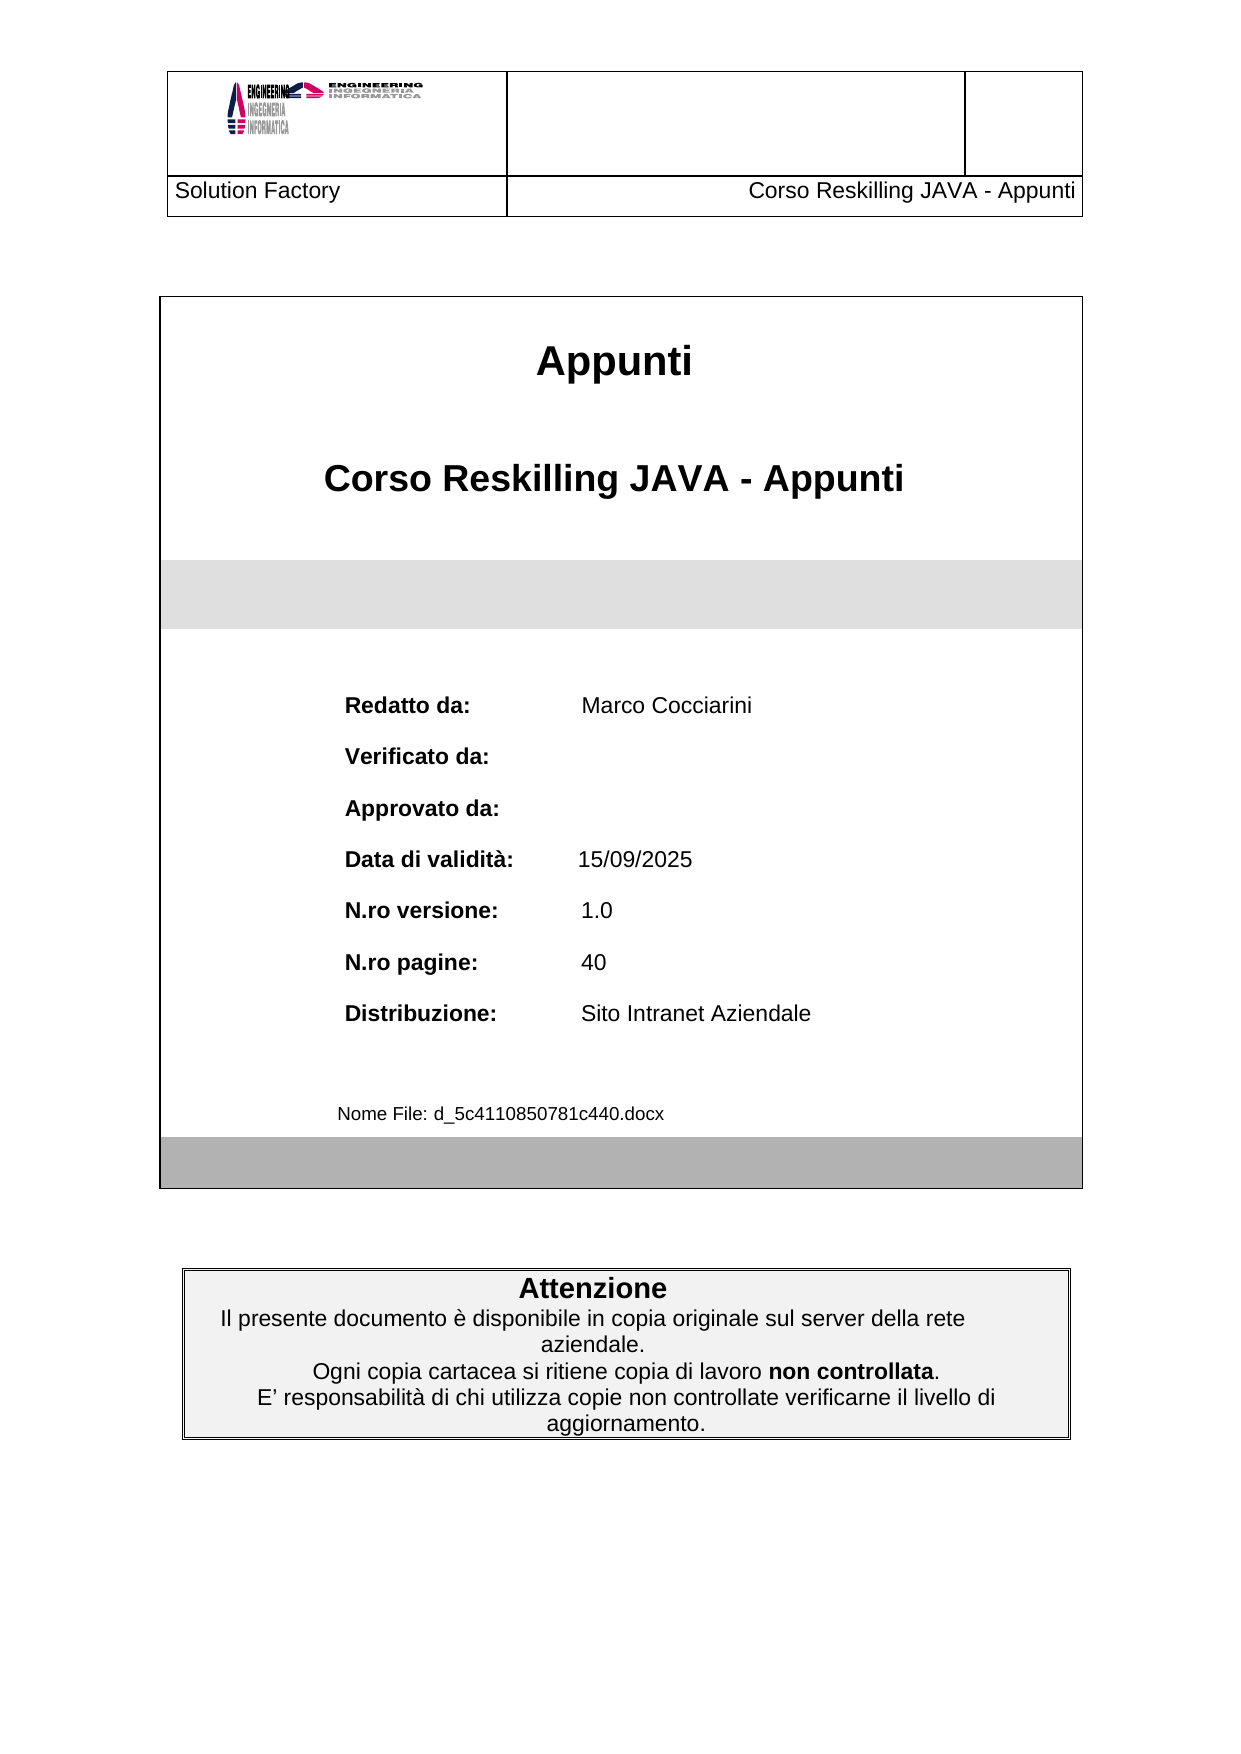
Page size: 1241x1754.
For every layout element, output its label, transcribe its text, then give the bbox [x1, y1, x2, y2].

table_header Appunti CORSO RESKILLING JAVA - APPUNTI [161, 297, 1082, 560]
table_cell [161, 560, 1082, 629]
table_cell Redatto da: Marco Cocciarini Verificato da: Approvato da: Data di validità: 15/09/2025 N.ro versione: 1.0 N.ro pagine: 96 Distribuzione: Sito Intranet Aziendale Nome File: CorsoReskillingJAVA_Appunti.docx [161, 630, 1082, 1137]
table_cell [161, 1137, 1082, 1188]
table_header Attenzione Il presente documento è disponibile in copia originale sul server della rete aziendale. Ogni copia cartacea si ritiene copia di lavoro non controllata. E’ responsabilità di chi utilizza copie non controllate verificarne il livello di aggiornamento. [185, 1271, 1068, 1437]
